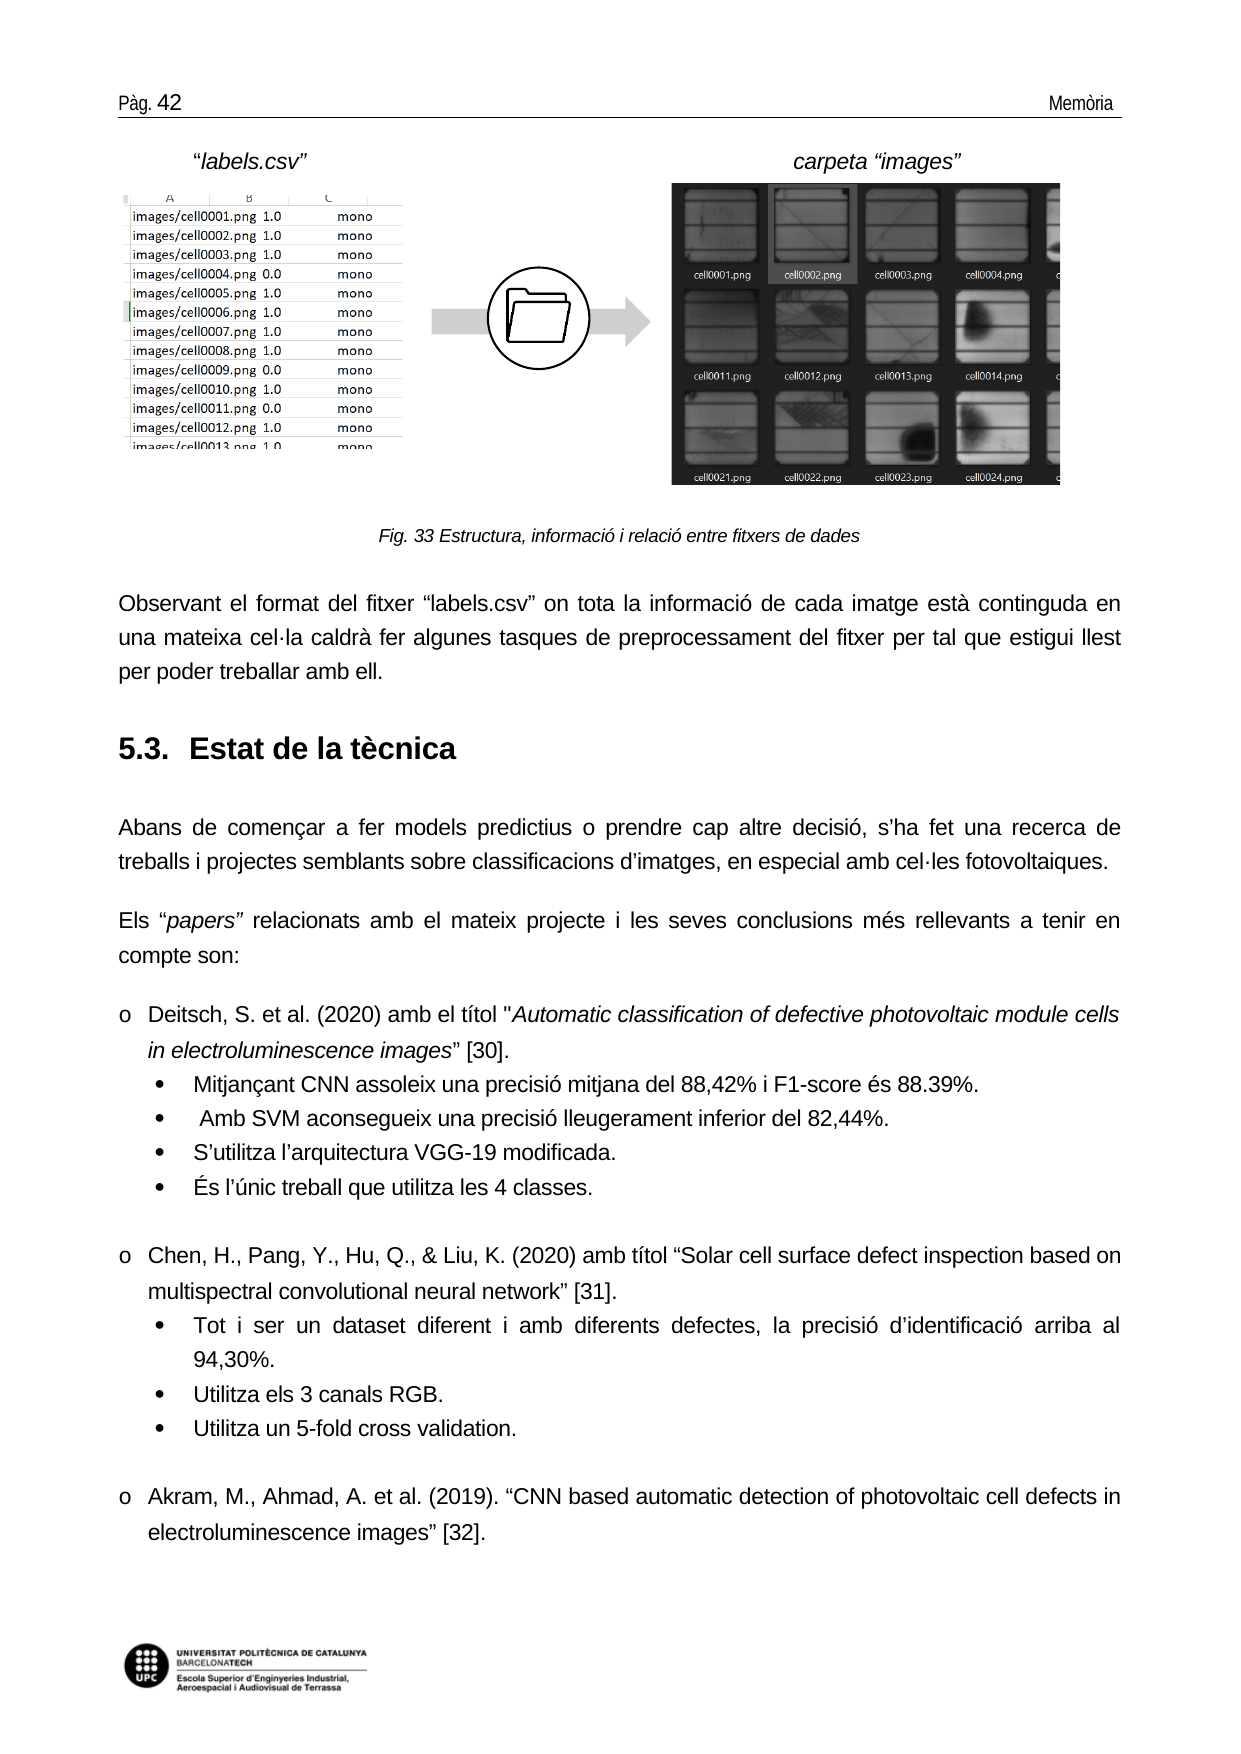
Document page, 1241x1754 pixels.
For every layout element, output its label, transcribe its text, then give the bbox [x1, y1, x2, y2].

text “labels.csv” carpeta “images” [118, 148, 1122, 174]
subtitle Estat de la tècnica [118, 730, 1122, 766]
list És l’únic treball que utilitza les 4 classes. [156, 1173, 1122, 1200]
list Utilitza els 3 canals RGB. [156, 1381, 1122, 1407]
list Akram, M., Ahmad, A. et al. (2019). “CNN based automatic detection of photovoltaic cell defects in electroluminescence images” [31]. [118, 1483, 1122, 1546]
picture [118, 1634, 374, 1702]
list Chen, H., Pang, Y., Hu, Q., & Liu, K. (2020) amb títol “Solar cell surface defect inspection based on multispectral convolutional neural network” [30]. [118, 1242, 1122, 1304]
list Utilitza un 5-fold cross validation. [156, 1415, 1122, 1441]
list Mitjançant CNN assoleix una precisió mitjana del 88,42% i F1-score és 88.39%. [156, 1071, 1122, 1097]
list S’utilitza l’arquitectura VGG-19 modificada. [156, 1139, 1122, 1166]
list Deitsch, S. et al. (2020) amb el títol "Automatic classification of defective photovoltaic module cells in electroluminescence images” [29]. [118, 1001, 1122, 1063]
text Fig. 33 Estructura, informació i relació entre fitxers de dades [118, 524, 1122, 546]
picture [671, 183, 1061, 485]
list Amb SVM aconsegueix una precisió lleugerament inferior del 82,44%. [156, 1105, 1122, 1132]
text Abans de començar a fer models predictius o prendre cap altre decisió, s’ha fet una recerca de treballs i projectes semblants sobre classificacions d’imatges, en especial amb cel·les fotovoltaiques. [118, 814, 1122, 874]
picture [506, 282, 571, 347]
picture [123, 195, 403, 449]
text Els “papers” relacionats amb el mateix projecte i les seves conclusions més rellevants a tenir en compte son: [118, 907, 1122, 968]
list Tot i ser un dataset diferent i amb diferents defectes, la precisió d’identificació arriba al 94,30%. [156, 1312, 1122, 1373]
text Observant el format del fitxer “labels.csv” on tota la informació de cada imatge està continguda en una mateixa cel·la caldrà fer algunes tasques de preprocessament del fitxer per tal que estigui llest per poder treballar amb ell. [118, 590, 1122, 684]
